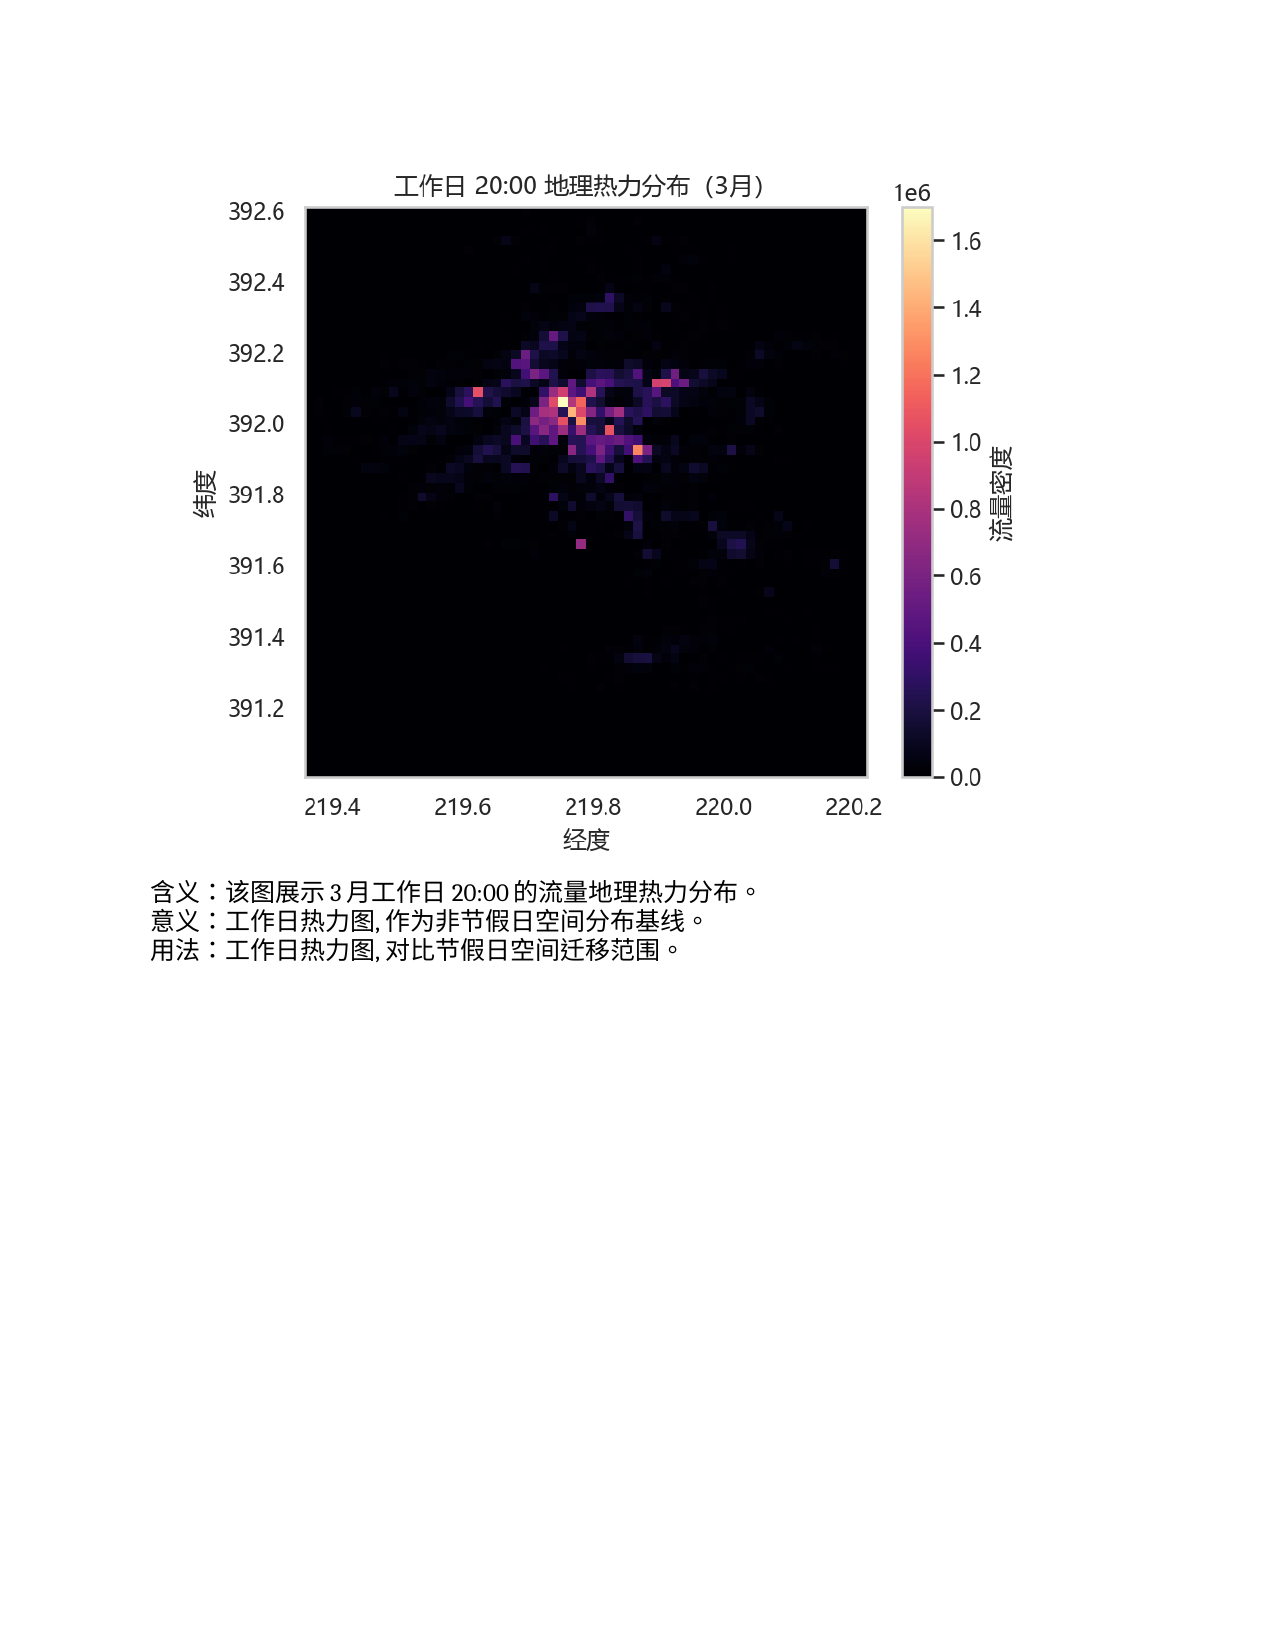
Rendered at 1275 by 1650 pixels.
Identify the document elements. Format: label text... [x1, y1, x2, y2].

picture [168, 150, 1044, 880]
